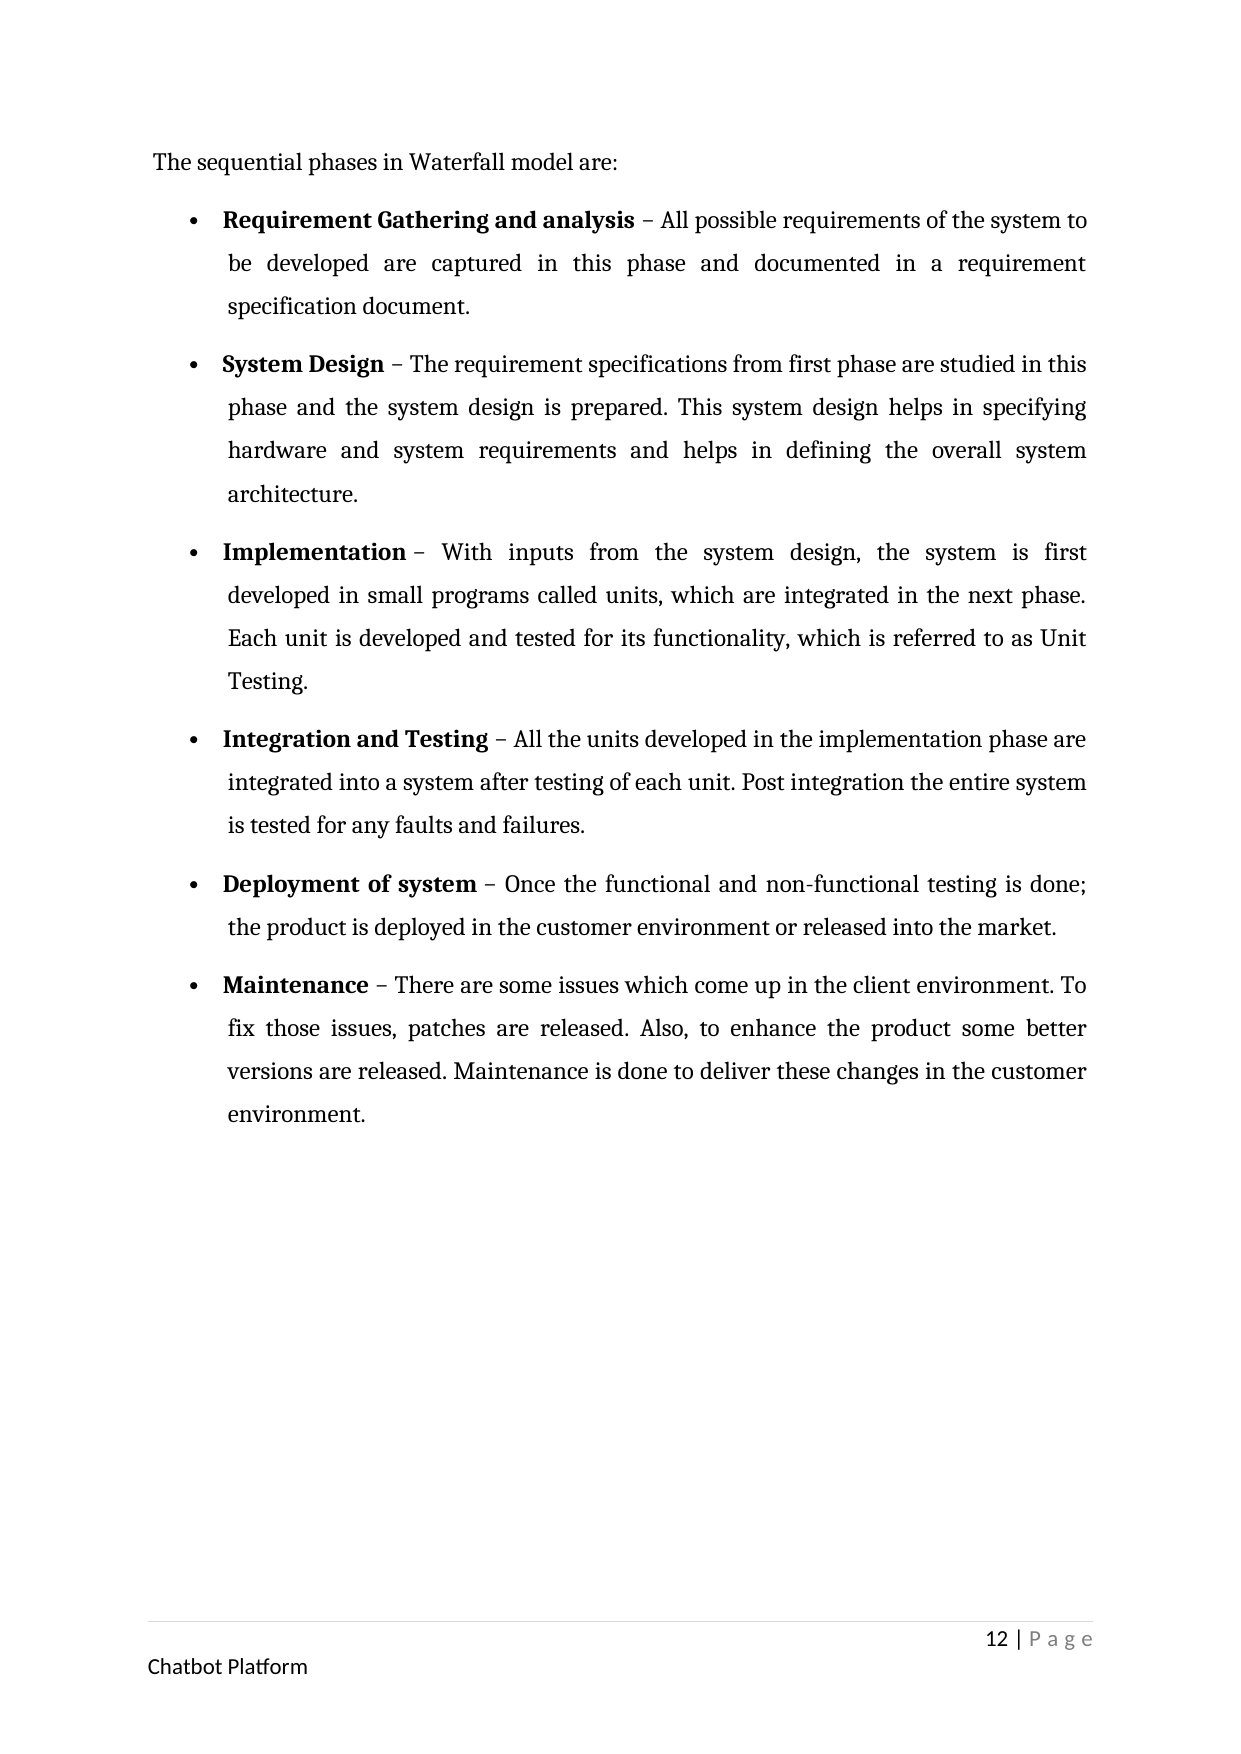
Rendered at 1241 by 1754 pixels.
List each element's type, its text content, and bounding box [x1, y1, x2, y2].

list System Design − The requirement specifications from first phase are studied in this phase and the system design is prepared. This system design helps in specifying hardware and system requirements and helps in defining the overall system architecture. [190, 350, 1088, 508]
list Integration and Testing − All the units developed in the implementation phase are integrated into a system after testing of each unit. Post integration the entire system is tested for any faults and failures. [190, 725, 1088, 840]
list Deployment of system − Once the functional and non-functional testing is done; the product is deployed in the customer environment or released into the market. [190, 869, 1088, 941]
text The sequential phases in Waterfall model are: [153, 148, 1088, 176]
list Requirement Gathering and analysis − All possible requirements of the system to be developed are captured in this phase and documented in a requirement specification document. [190, 206, 1088, 321]
list Maintenance − There are some issues which come up in the client environment. To fix those issues, patches are released. Also, to enhance the product some better versions are released. Maintenance is done to deliver these changes in the customer environment. [190, 971, 1088, 1129]
list Implementation − With inputs from the system design, the system is first developed in small programs called units, which are integrated in the next phase. Each unit is developed and tested for its functionality, which is referred to as Unit Testing. [190, 538, 1088, 696]
